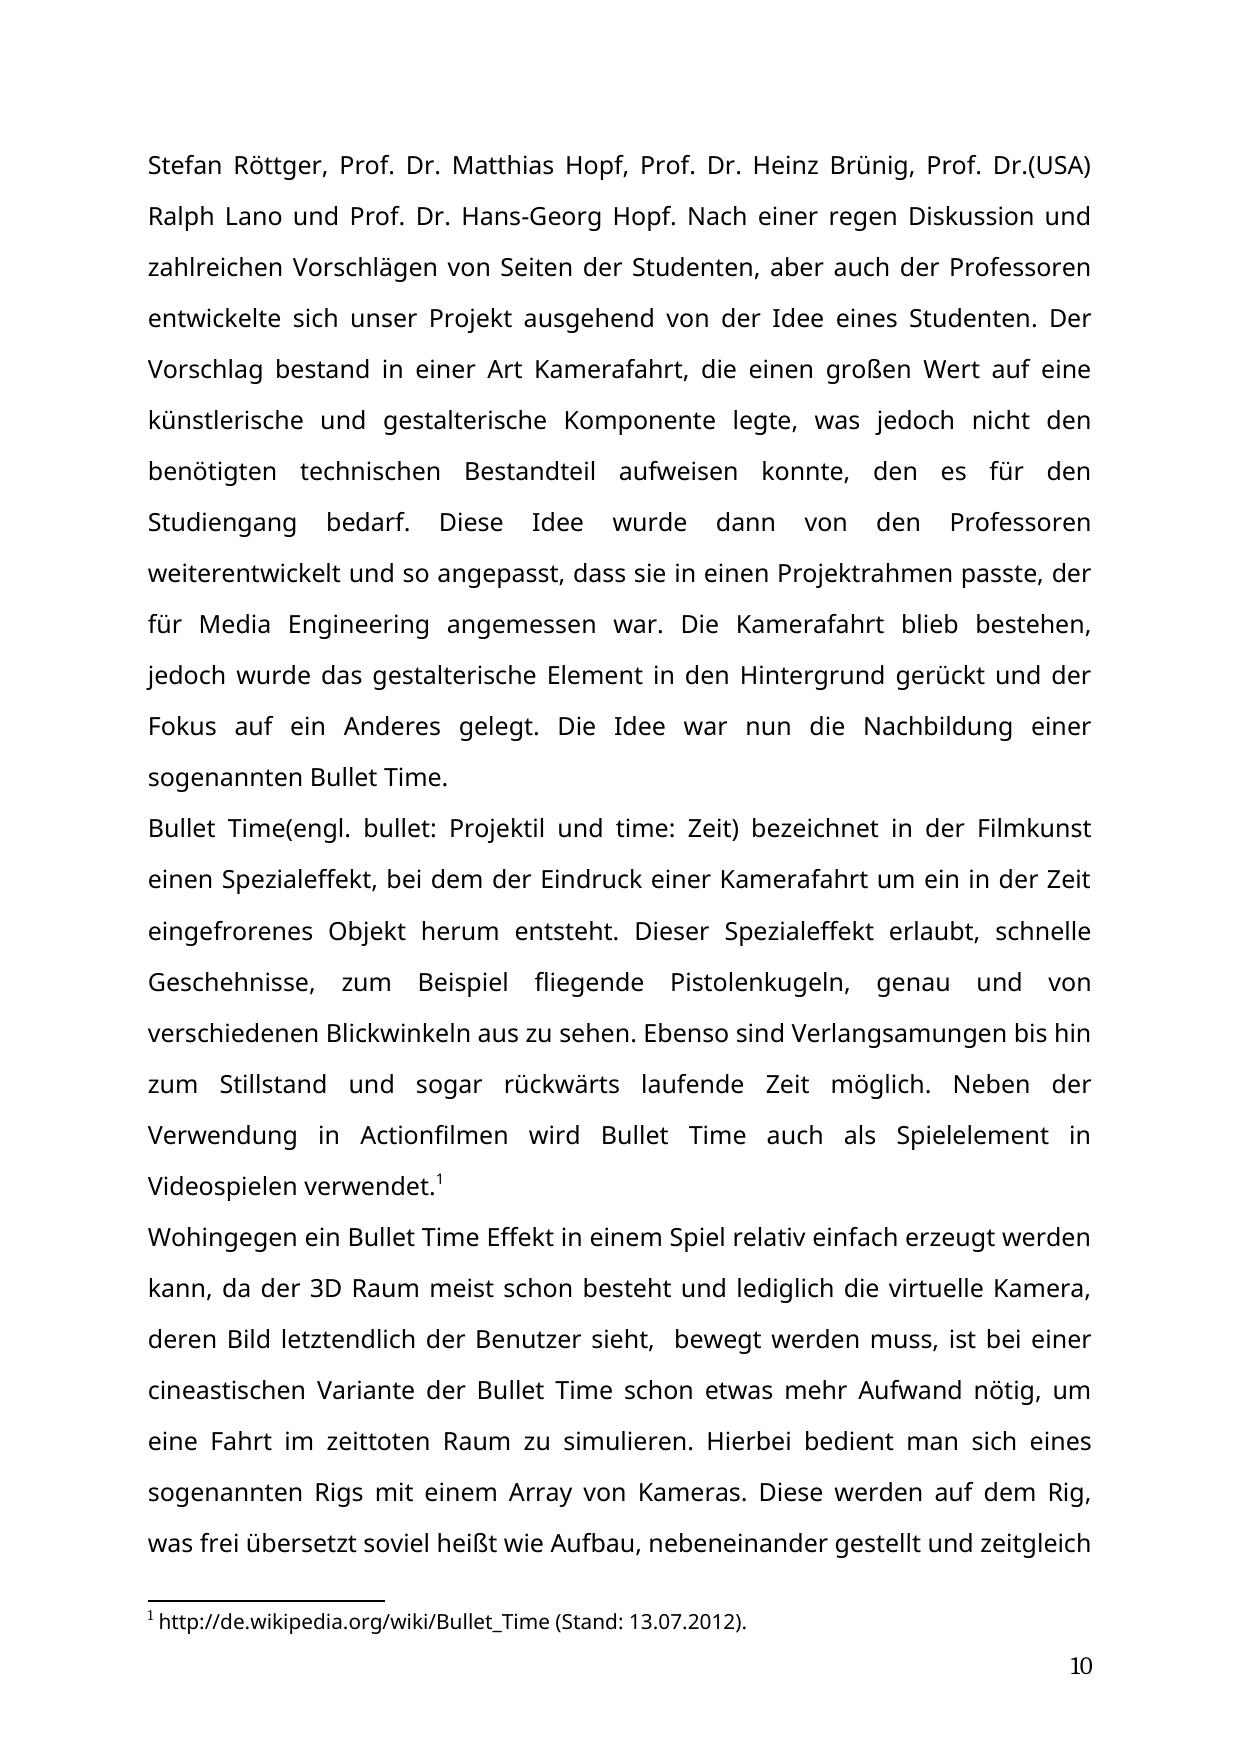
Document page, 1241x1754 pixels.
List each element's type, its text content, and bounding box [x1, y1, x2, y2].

text Bullet Time(engl. bullet: Projektil und time: Zeit) bezeichnet in der Filmkunst einen Spezialeffekt, bei dem der Eindruck einer Kamerafahrt um ein in der Zeit eingefrorenes Objekt herum entsteht. Dieser Spezialeffekt erlaubt, schnelle Geschehnisse, zum Beispiel fliegende Pistolenkugeln, genau und von verschiedenen Blickwinkeln aus zu sehen. Ebenso sind Verlangsamungen bis hin zum Stillstand und sogar rückwärts laufende Zeit möglich. Neben der Verwendung in Actionfilmen wird Bullet Time auch als Spielelement in Videospielen verwendet. [148, 811, 1093, 1202]
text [148, 148, 1093, 794]
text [148, 1219, 1093, 1560]
